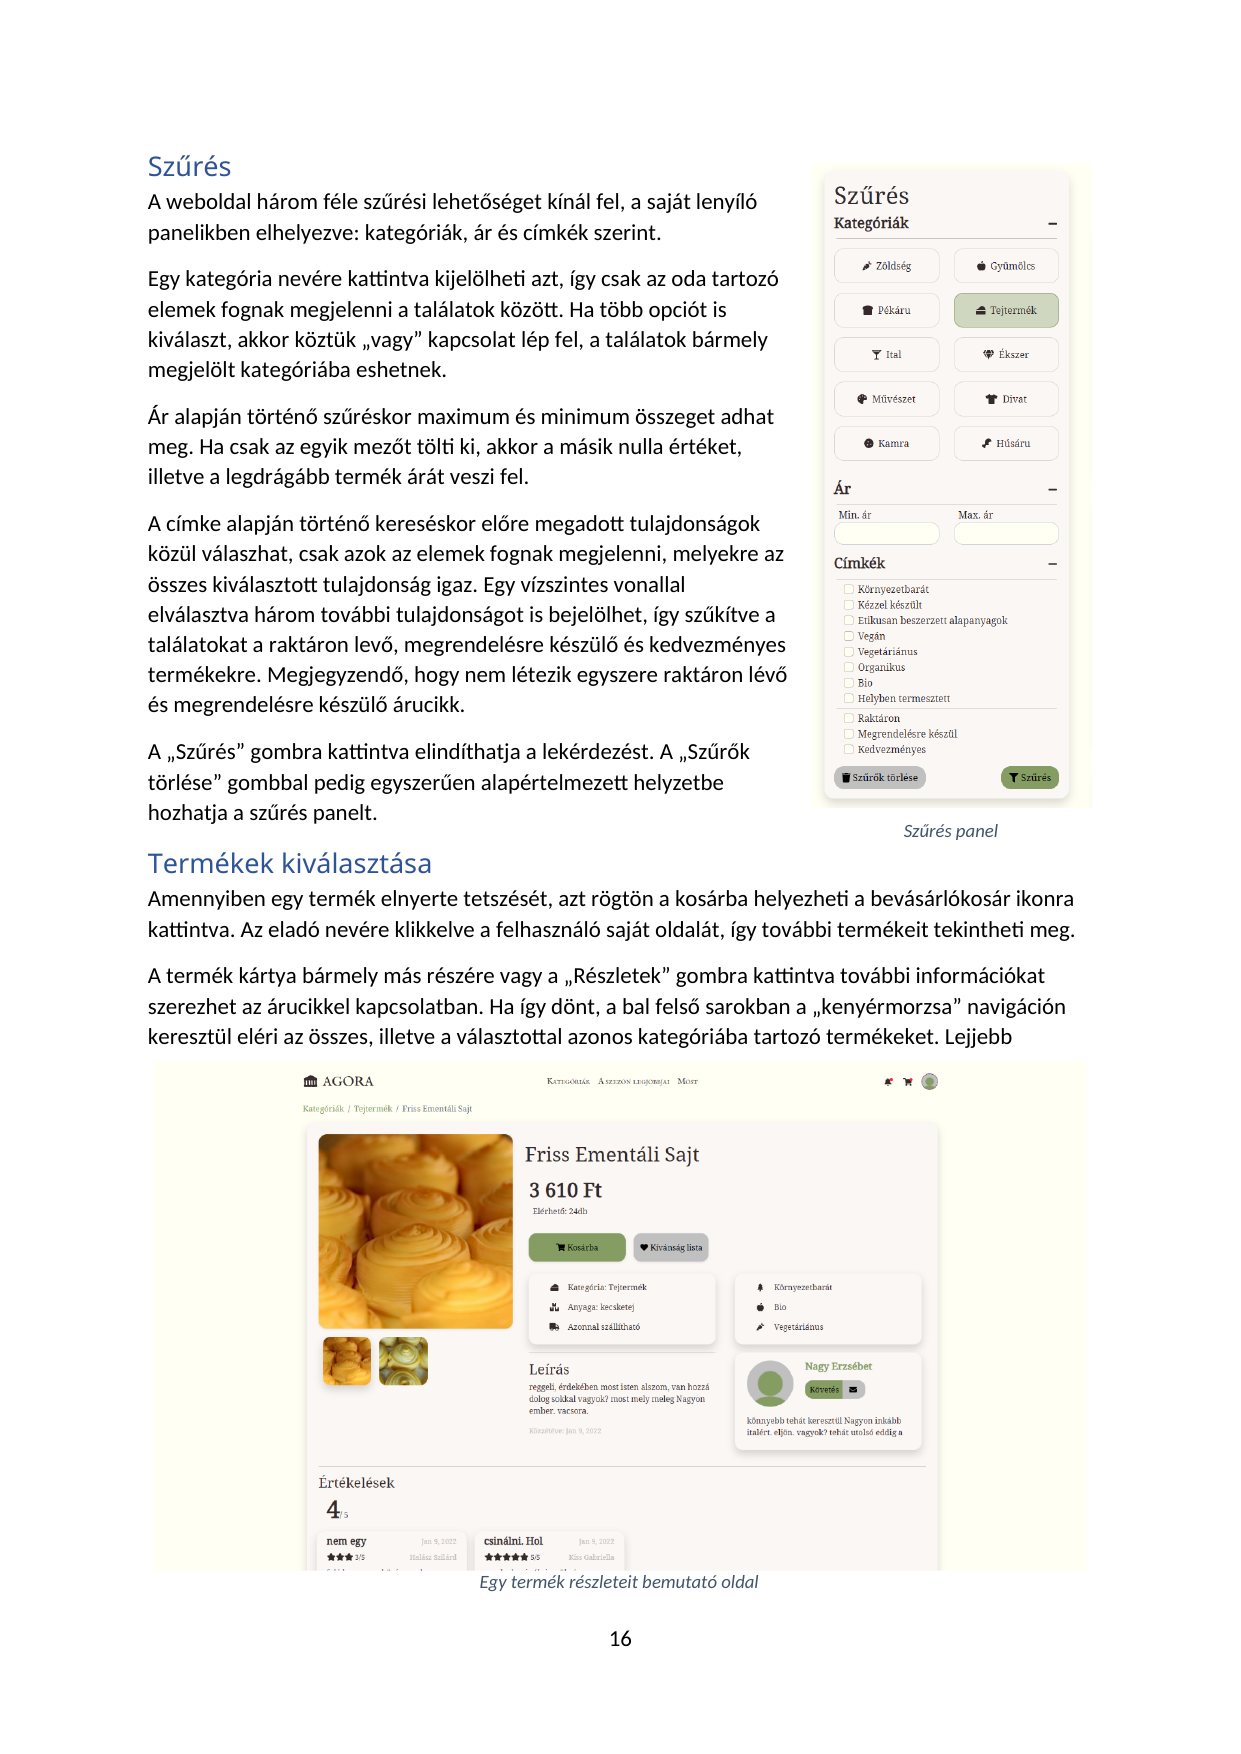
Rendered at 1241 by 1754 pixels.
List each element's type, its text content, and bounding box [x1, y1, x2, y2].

subtitle Termékek kiválasztása [148, 845, 1093, 882]
text A termék kártya bármely más részére vagy a „Részletek” gombra kattintva további információkat szerezhet az árucikkel kapcsolatban. Ha így dönt, a bal felső sarokban a „kenyérmorzsa” navigáción keresztül eléri az összes, illetve a választottal azonos kategóriába tartozó termékeket. Lejjebb elolvashatja a termék részletes adatait. A képekre kattintva megnyílik a képnézegető ablak, melyben nagyobb méretben láthatók a fotók. [148, 962, 1093, 1050]
text Egy kategória nevére kattintva kijelölheti azt, így csak az oda tartozó elemek fognak megjelenni a találatok között. Ha több opciót is kiválaszt, akkor köztük „vagy” kapcsolat lép fel, a találatok bármely megjelölt kategóriába eshetnek. [148, 264, 811, 383]
subtitle Szűrés [148, 148, 1093, 184]
picture [811, 163, 1093, 807]
picture [153, 1061, 1087, 1570]
text A „Szűrés” gombra kattintva elindíthatja a lekérdezést. A „Szűrők törlése” gombbal pedig egyszerűen alapértelmezett helyzetbe hozhatja a szűrés panelt. [148, 737, 1093, 826]
text Ár alapján történő szűréskor maximum és minimum összeget adhat meg. Ha csak az egyik mezőt tölti ki, akkor a másik nulla értéket, illetve a legdrágább termék árát veszi fel. [148, 402, 811, 490]
text A címke alapján történő kereséskor előre megadott tulajdonságok közül válaszhat, csak azok az elemek fognak megjelenni, melyekre az összes kiválasztott tulajdonság igaz. Egy vízszintes vonallal elválasztva három további tulajdonságot is bejelölhet, így szűkítve a találatokat a raktáron levő, megrendelésre készülő és kedvezményes termékekre. Megjegyzendő, hogy nem létezik egyszere raktáron lévő és megrendelésre készülő árucikk. [148, 509, 811, 718]
text A weboldal három féle szűrési lehetőséget kínál fel, a saját lenyíló panelikben elhelyezve: kategóriák, ár és címkék szerint. [148, 187, 811, 246]
text Amennyiben egy termék elnyerte tetszését, azt rögtön a kosárba helyezheti a bevásárlókosár ikonra kattintva. Az eladó nevére klikkelve a felhasználó saját oldalát, így további termékeit tekintheti meg. [148, 884, 1093, 943]
